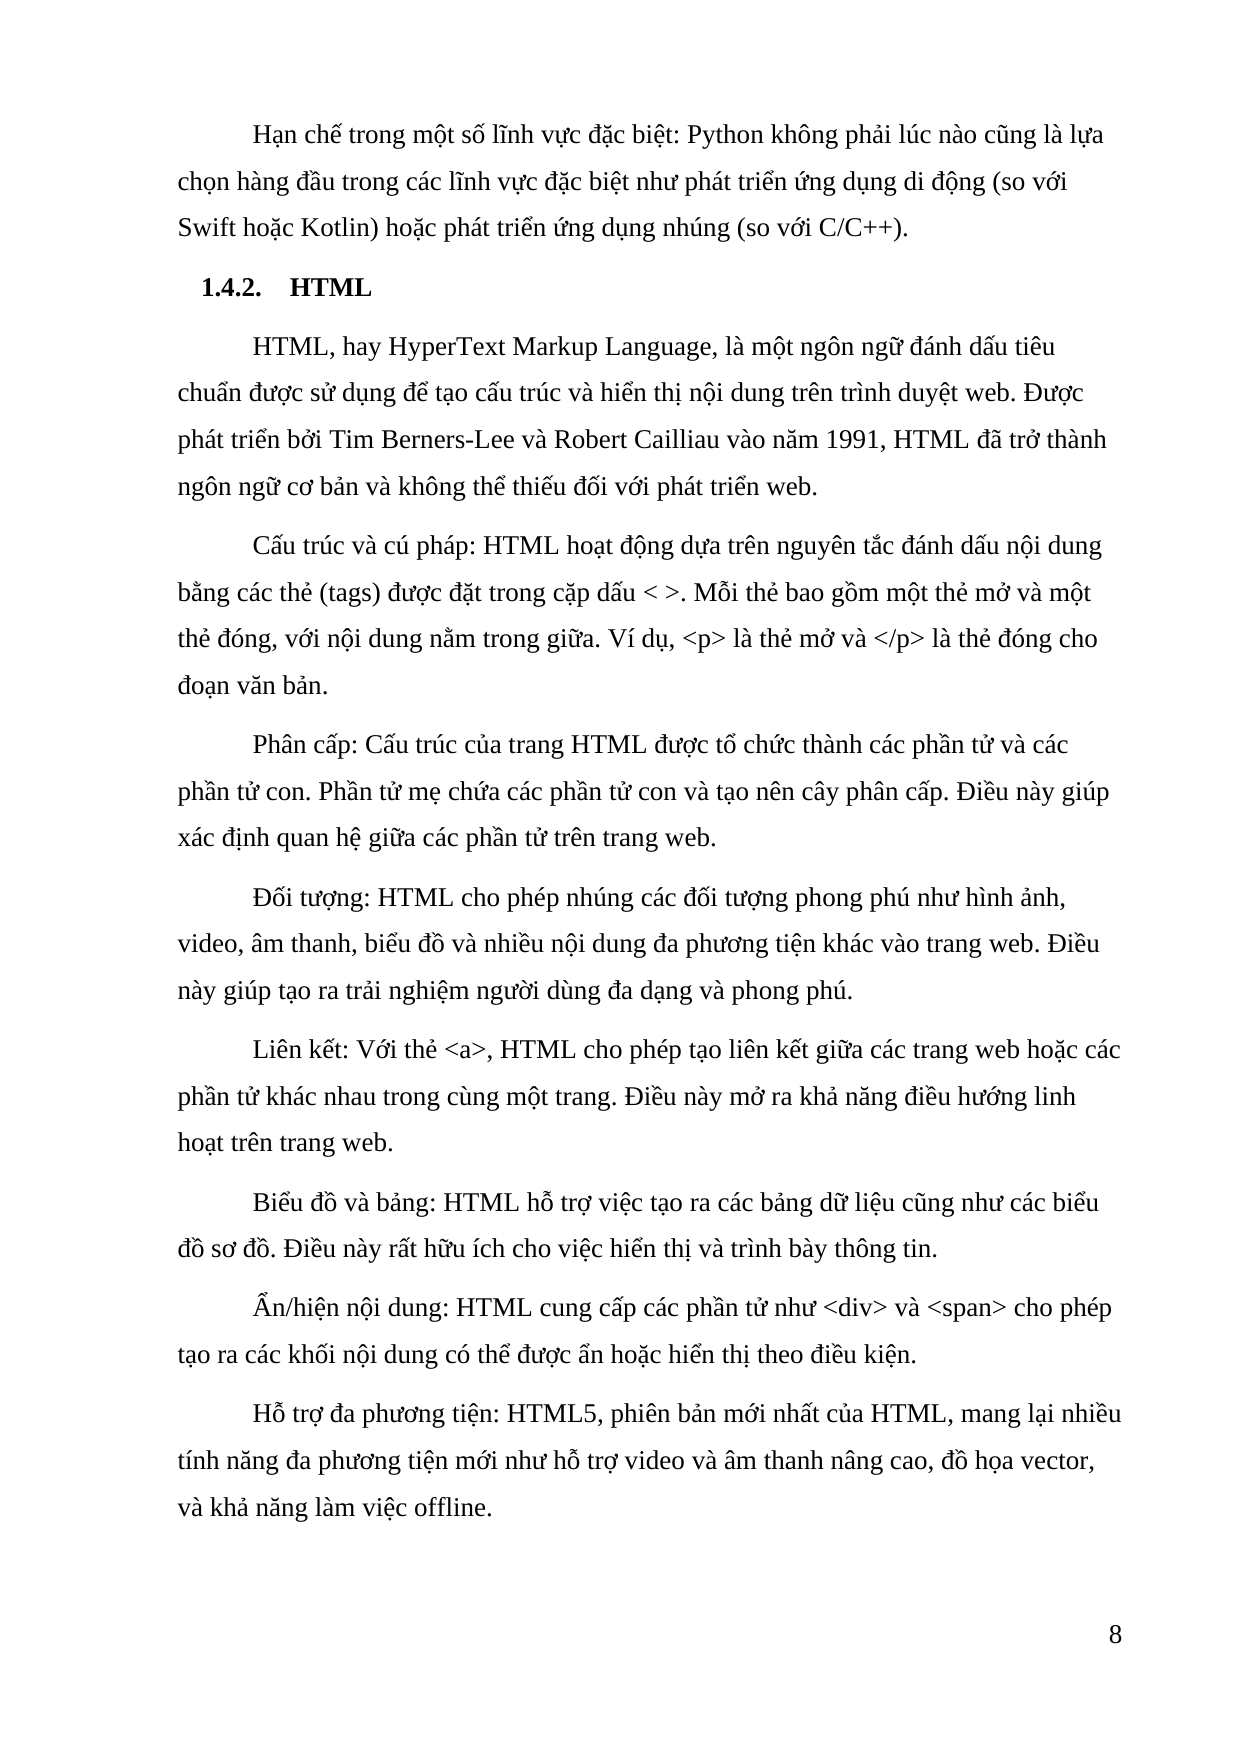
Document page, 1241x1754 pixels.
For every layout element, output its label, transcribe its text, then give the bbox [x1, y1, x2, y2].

subtitle HTML [201, 271, 1122, 302]
text Phân cấp: Cấu trúc của trang HTML được tổ chức thành các phần tử và các phần tử con. Phần tử mẹ chứa các phần tử con và tạo nên cây phân cấp. Điều này giúp xác định quan hệ giữa các phần tử trên trang web. [177, 728, 1122, 853]
text Hỗ trợ đa phương tiện: HTML5, phiên bản mới nhất của HTML, mang lại nhiều tính năng đa phương tiện mới như hỗ trợ video và âm thanh nâng cao, đồ họa vector, và khả năng làm việc offline. [177, 1397, 1122, 1522]
text Biểu đồ và bảng: HTML hỗ trợ việc tạo ra các bảng dữ liệu cũng như các biểu đồ sơ đồ. Điều này rất hữu ích cho việc hiển thị và trình bày thông tin. [177, 1186, 1122, 1263]
text Ẩn/hiện nội dung: HTML cung cấp các phần tử như <div> và <span> cho phép tạo ra các khối nội dung có thể được ẩn hoặc hiển thị theo điều kiện. [177, 1291, 1122, 1369]
text Liên kết: Với thẻ <a>, HTML cho phép tạo liên kết giữa các trang web hoặc các phần tử khác nhau trong cùng một trang. Điều này mở ra khả năng điều hướng linh hoạt trên trang web. [177, 1033, 1122, 1158]
text Cấu trúc và cú pháp: HTML hoạt động dựa trên nguyên tắc đánh dấu nội dung bằng các thẻ (tags) được đặt trong cặp dấu < >. Mỗi thẻ bao gồm một thẻ mở và một thẻ đóng, với nội dung nằm trong giữa. Ví dụ, <p> là thẻ mở và </p> là thẻ đóng cho đoạn văn bản. [177, 529, 1122, 700]
text Hạn chế trong một số lĩnh vực đặc biệt: Python không phải lúc nào cũng là lựa chọn hàng đầu trong các lĩnh vực đặc biệt như phát triển ứng dụng di động (so với Swift hoặc Kotlin) hoặc phát triển ứng dụng nhúng (so với C/C++). [177, 118, 1122, 243]
text Đối tượng: HTML cho phép nhúng các đối tượng phong phú như hình ảnh, video, âm thanh, biểu đồ và nhiều nội dung đa phương tiện khác vào trang web. Điều này giúp tạo ra trải nghiệm người dùng đa dạng và phong phú. [177, 881, 1122, 1005]
text HTML, hay HyperText Markup Language, là một ngôn ngữ đánh dấu tiêu chuẩn được sử dụng để tạo cấu trúc và hiển thị nội dung trên trình duyệt web. Được phát triển bởi Tim Berners-Lee và Robert Cailliau vào năm 1991, HTML đã trở thành ngôn ngữ cơ bản và không thể thiếu đối với phát triển web. [177, 330, 1122, 501]
